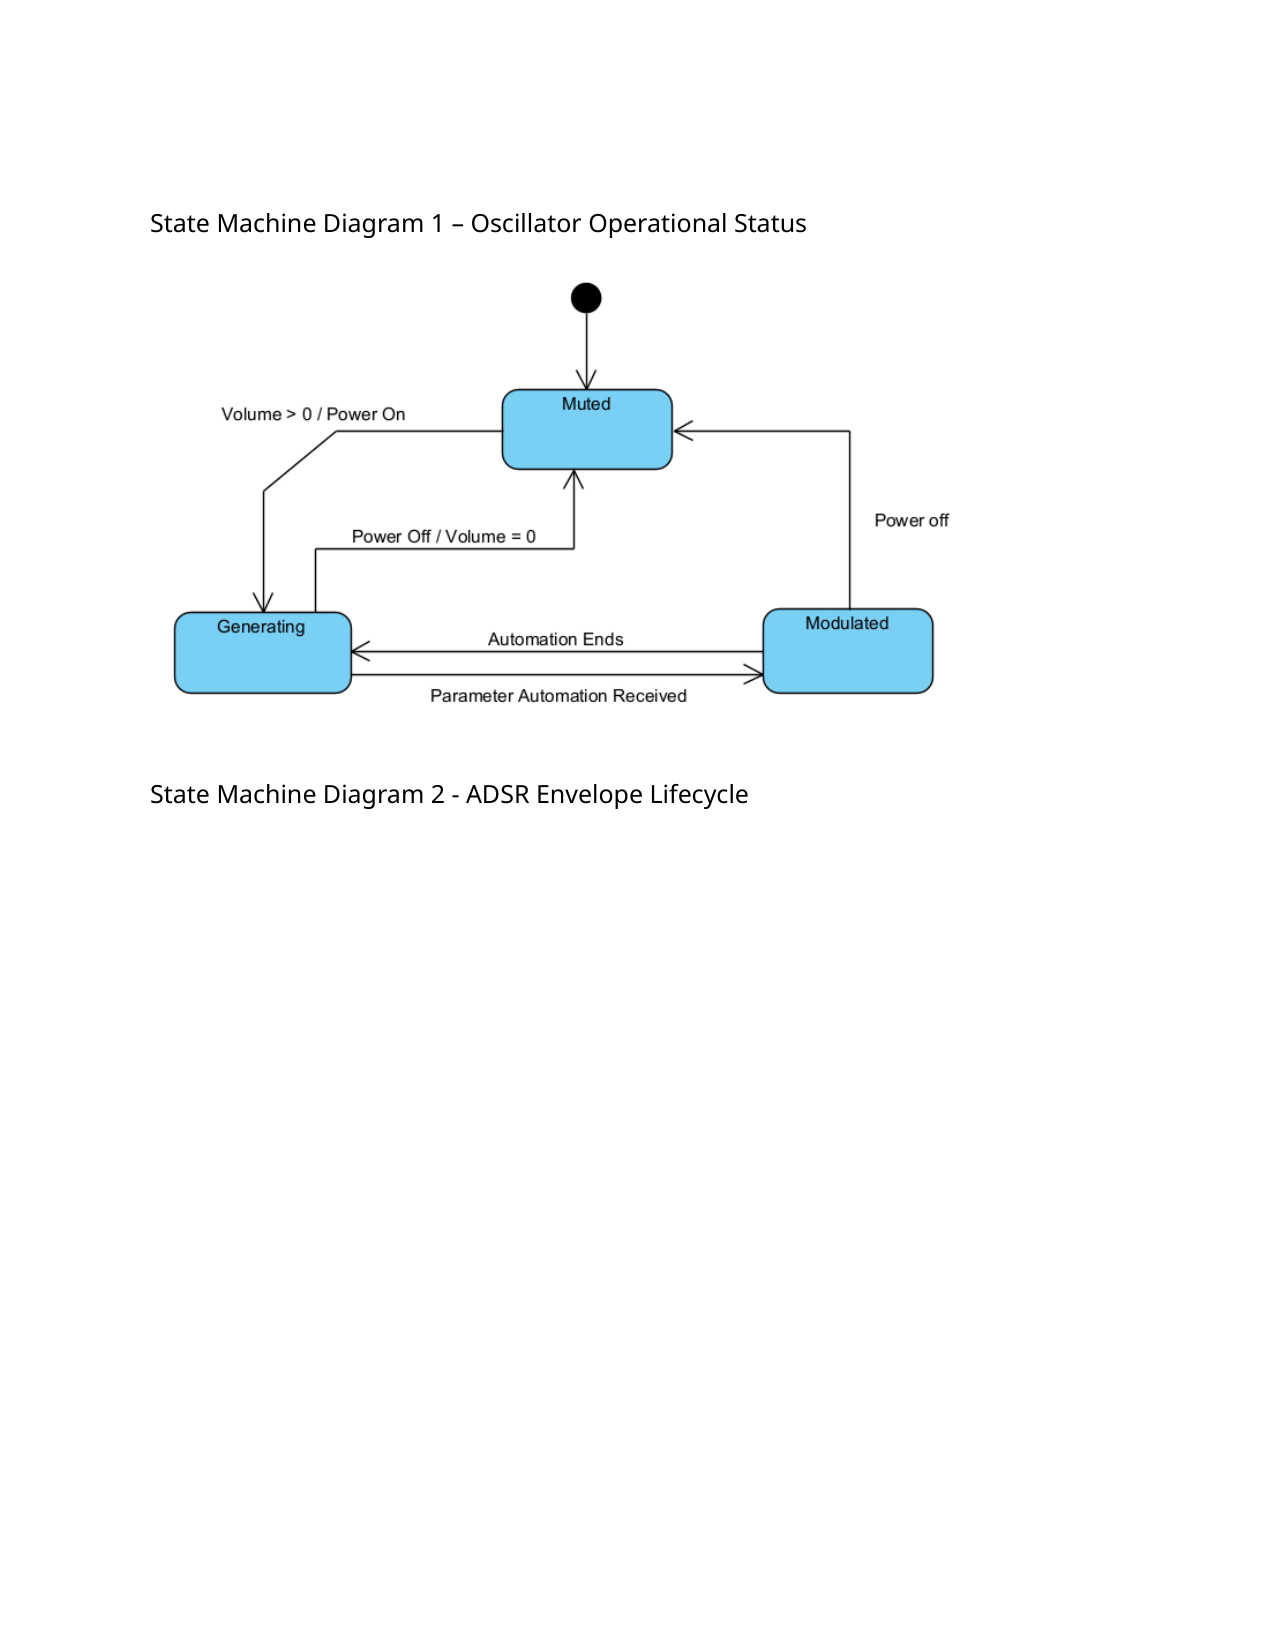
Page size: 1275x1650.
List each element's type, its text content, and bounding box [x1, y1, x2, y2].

text State Machine Diagram 2 - ADSR Envelope Lifecycle [150, 777, 1125, 811]
text State Machine Diagram 1 – Oscillator Operational Status [150, 206, 1125, 240]
picture [150, 261, 967, 755]
